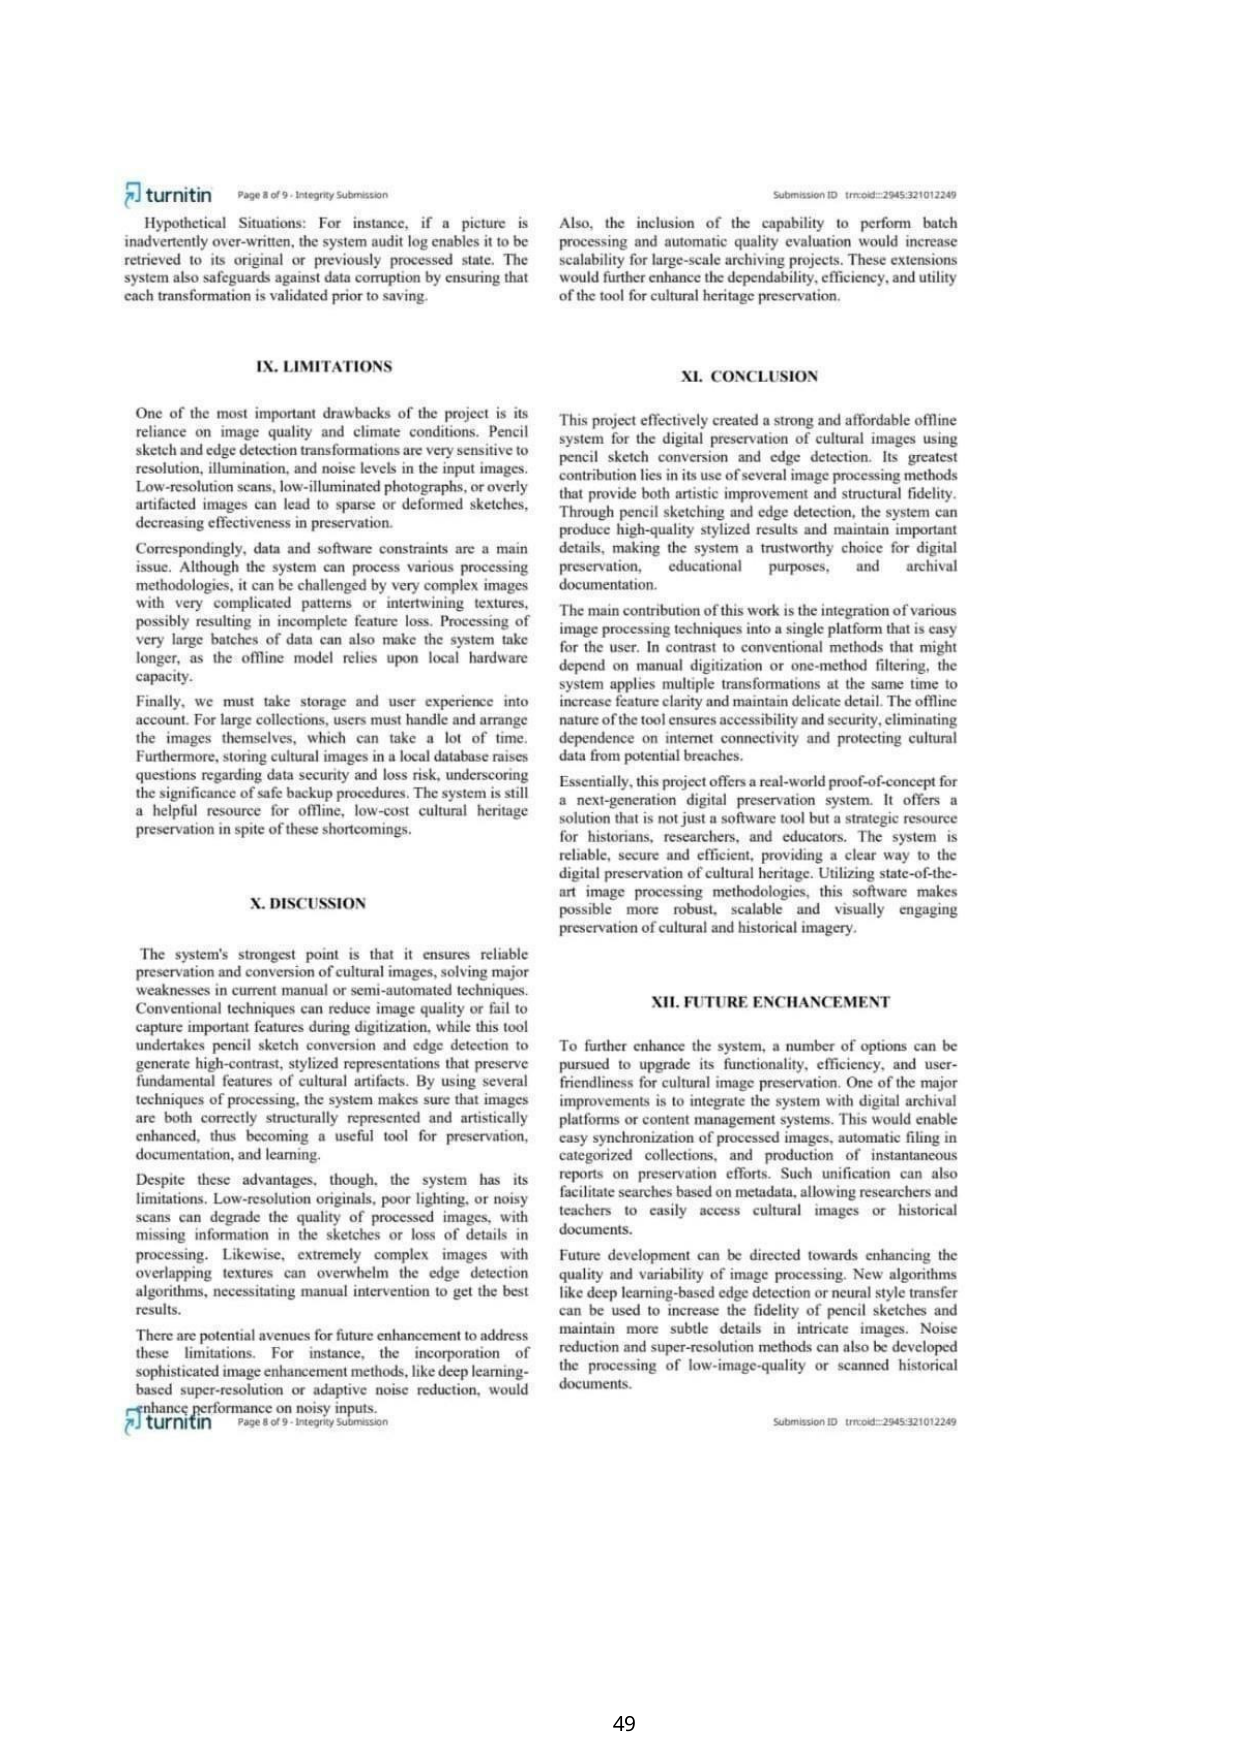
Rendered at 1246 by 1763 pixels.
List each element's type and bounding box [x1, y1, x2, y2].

picture [113, 168, 965, 1442]
